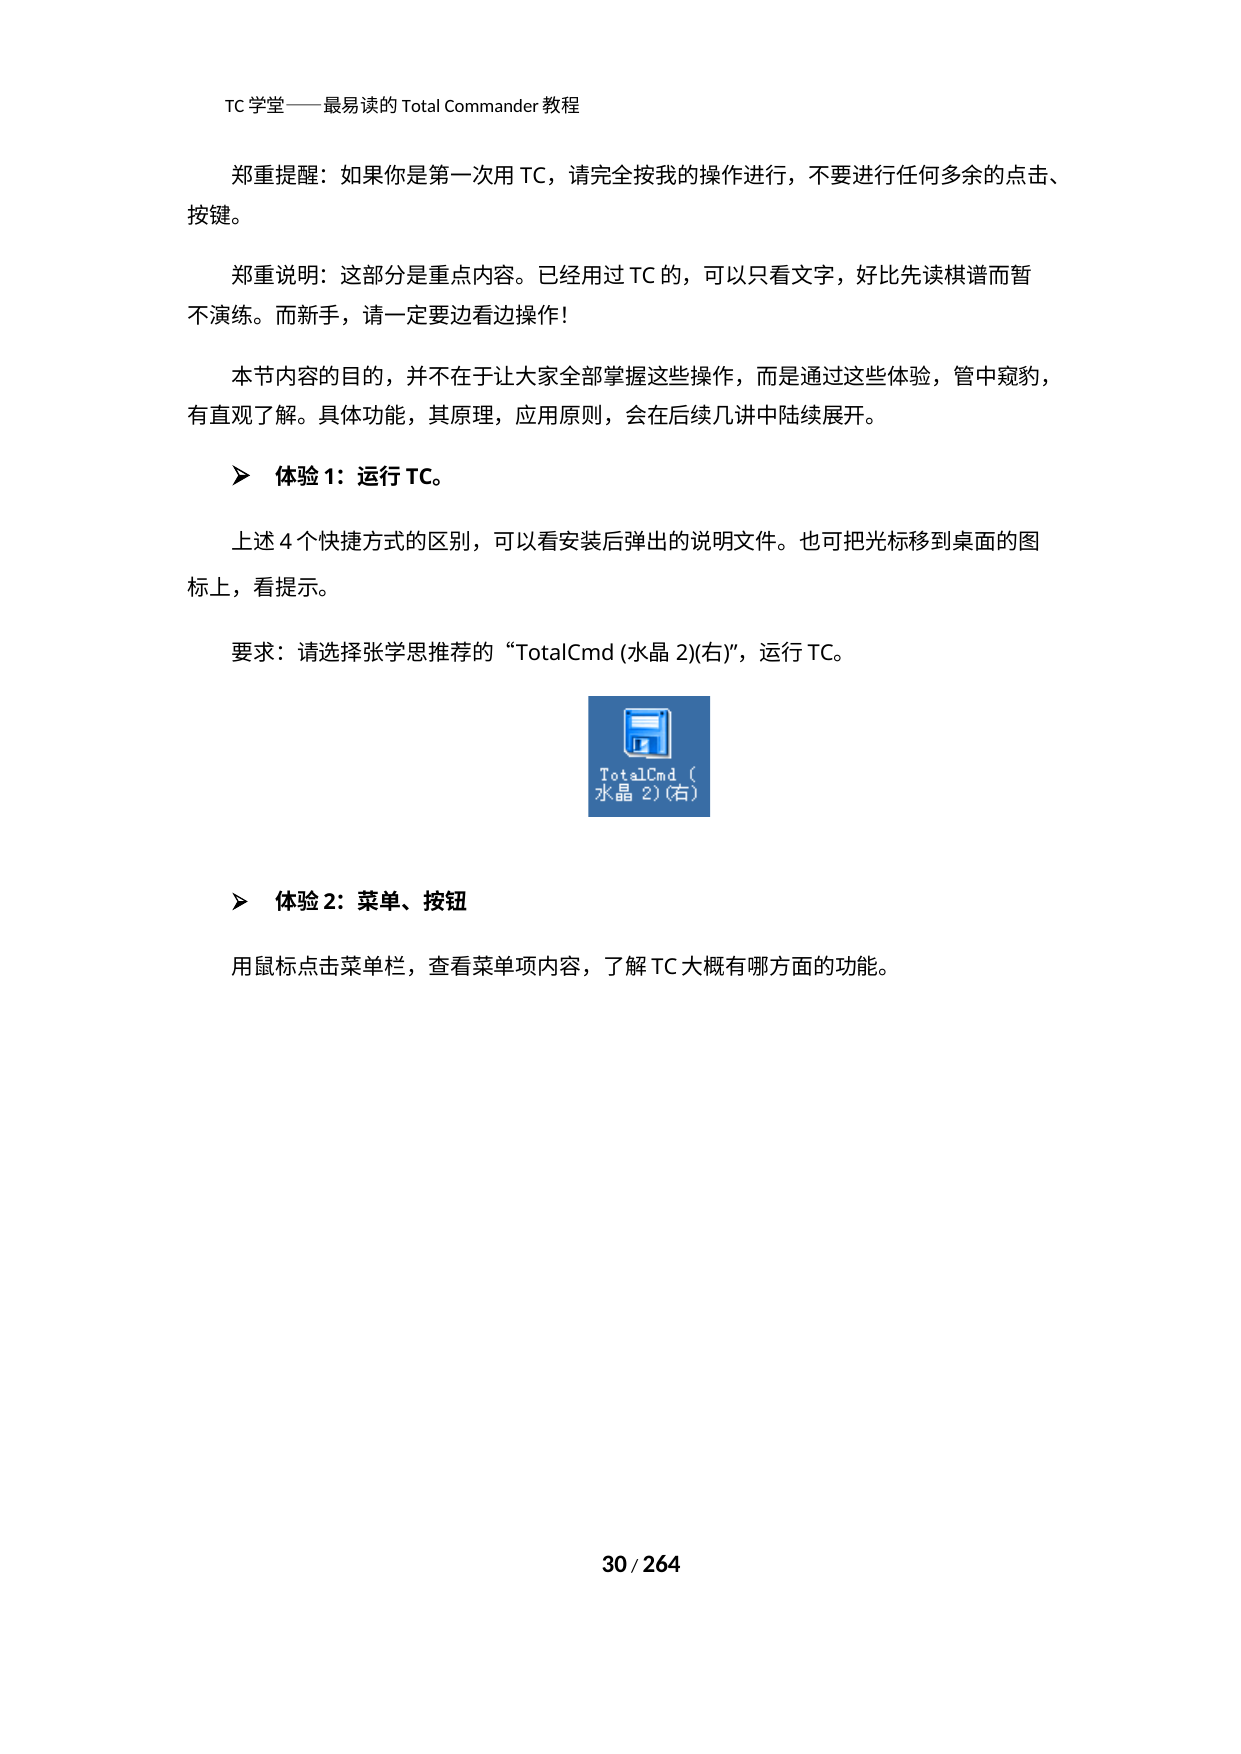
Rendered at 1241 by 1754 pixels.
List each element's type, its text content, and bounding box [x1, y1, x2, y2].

text 用鼠标点击菜单栏，查看菜单项内容，了解TC大概有哪方面的功能。 [187, 945, 1053, 985]
picture [588, 696, 711, 817]
text 本节内容的目的，并不在于让大家全部掌握这些操作，而是通过这些体验，管中窥豹，有直观了解。具体功能，其原理，应用原则，会在后续几讲中陆续展开。 [187, 355, 1053, 434]
list 体验1：运行TC。 [231, 455, 1053, 495]
text 要求：请选择张学思推荐的“TotalCmd (水晶 2)(右)”，运行TC。 [187, 631, 1053, 671]
text 上述4个快捷方式的区别，可以看安装后弹出的说明文件。也可把光标移到桌面的图标上，看提示。 [187, 520, 1053, 606]
text 郑重提醒：如果你是第一次用TC，请完全按我的操作进行，不要进行任何多余的点击、按键。 [187, 154, 1053, 234]
text 郑重说明：这部分是重点内容。已经用过TC的，可以只看文字，好比先读棋谱而暂不演练。而新手，请一定要边看边操作！ [187, 254, 1053, 334]
list 体验2：菜单、按钮 [231, 880, 1053, 920]
